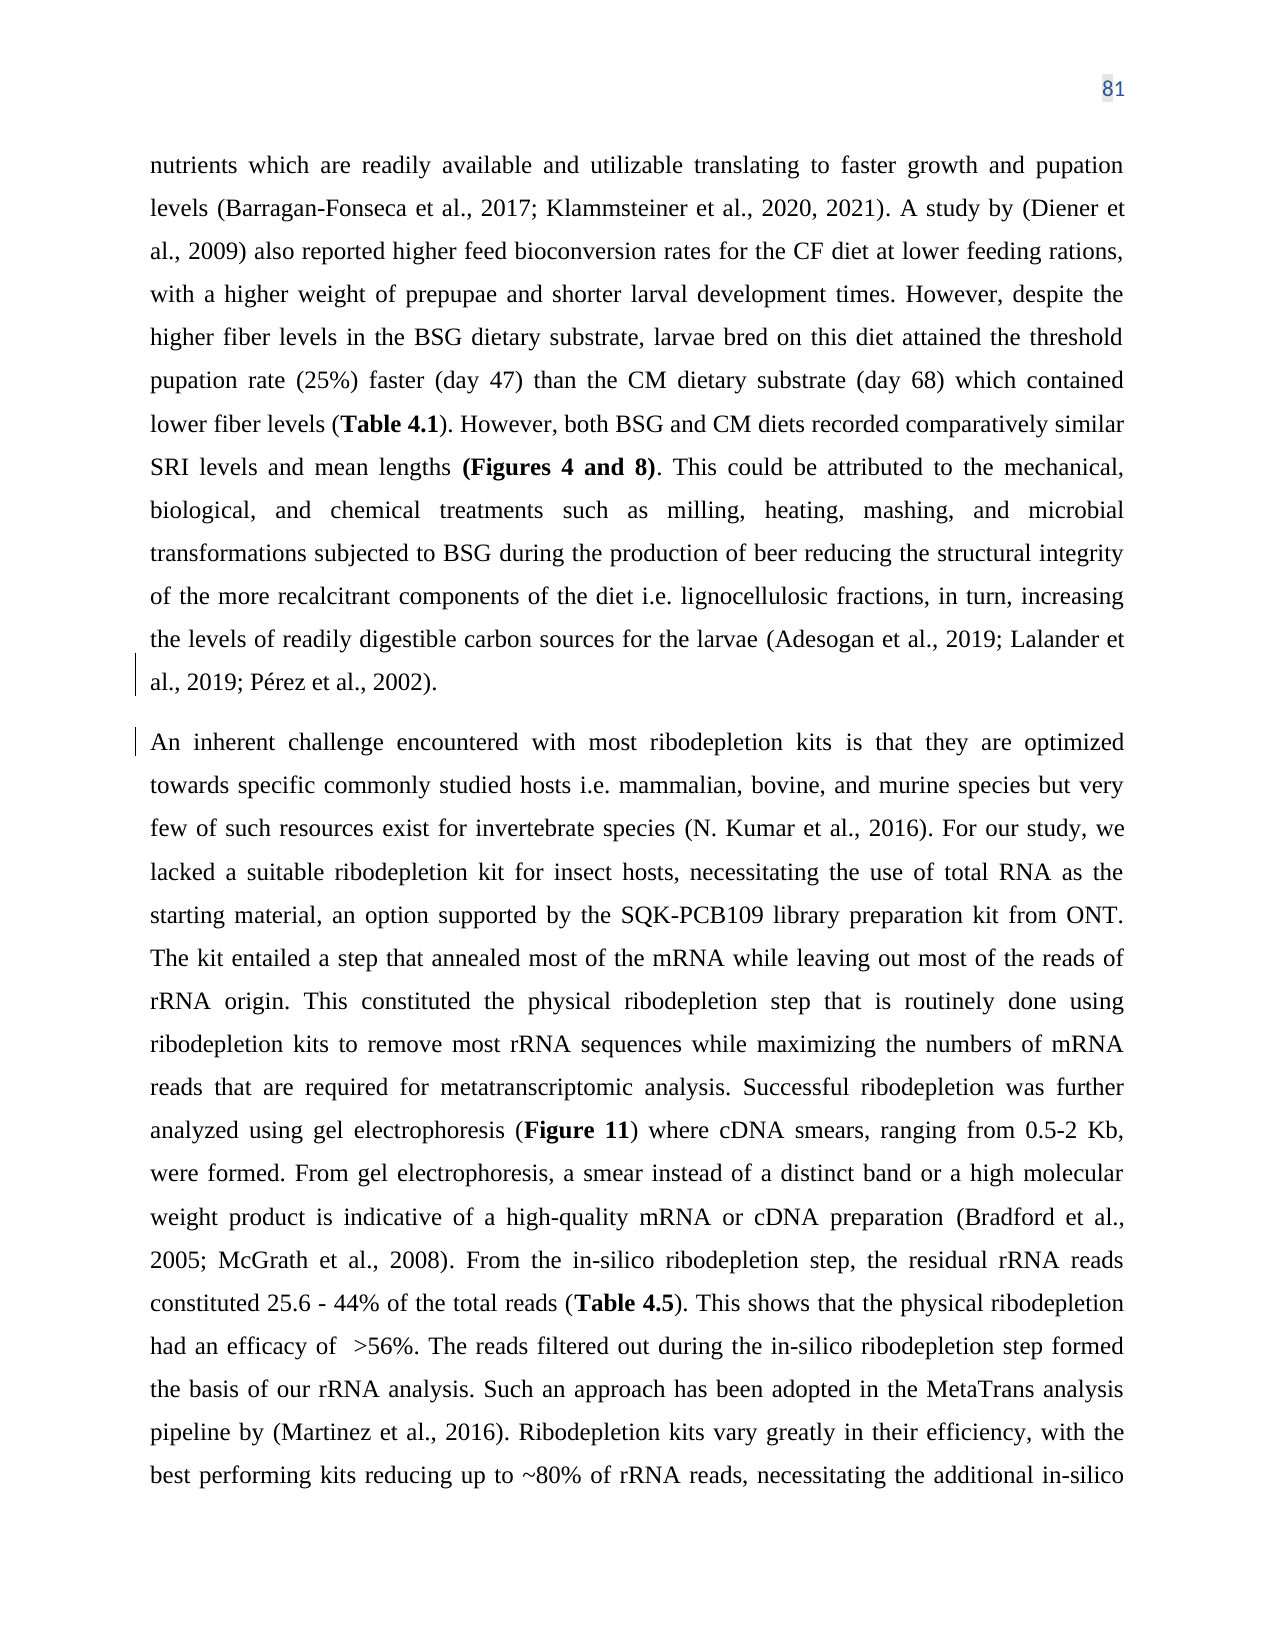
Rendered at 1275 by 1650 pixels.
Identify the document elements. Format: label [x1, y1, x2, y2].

text [150, 150, 1125, 696]
text [150, 727, 1125, 1489]
